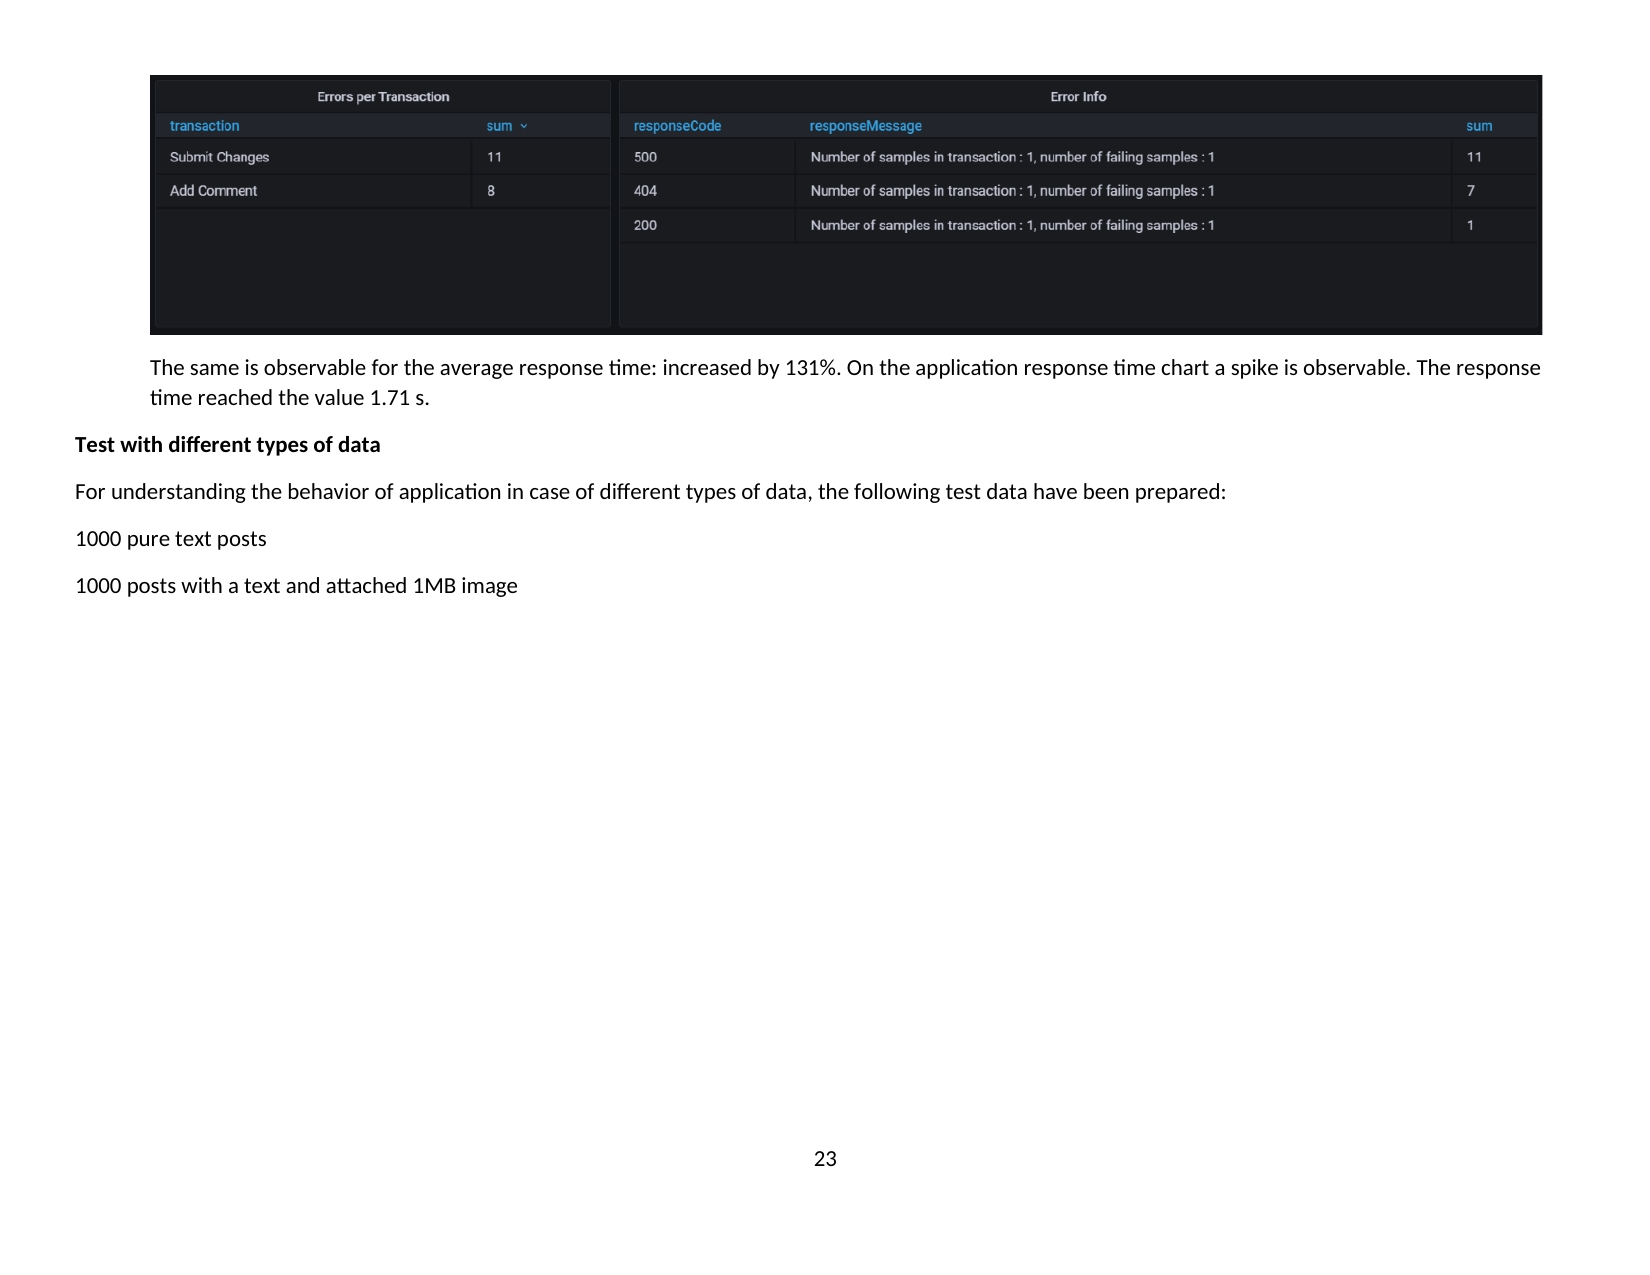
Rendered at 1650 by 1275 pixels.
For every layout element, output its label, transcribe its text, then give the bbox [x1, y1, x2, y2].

text 1000 posts with a text and attached 1MB image [75, 571, 1575, 599]
picture [150, 75, 1543, 335]
text For understanding the behavior of application in case of different types of data, the following test data have been prepared: [75, 477, 1575, 505]
text Test with different types of data [75, 430, 1575, 458]
text 1000 pure text posts [75, 524, 1575, 552]
text The same is observable for the average response time: increased by 131%. On the application response time chart a spike is observable. The response time reached the value 1.71 s. [150, 353, 1575, 411]
